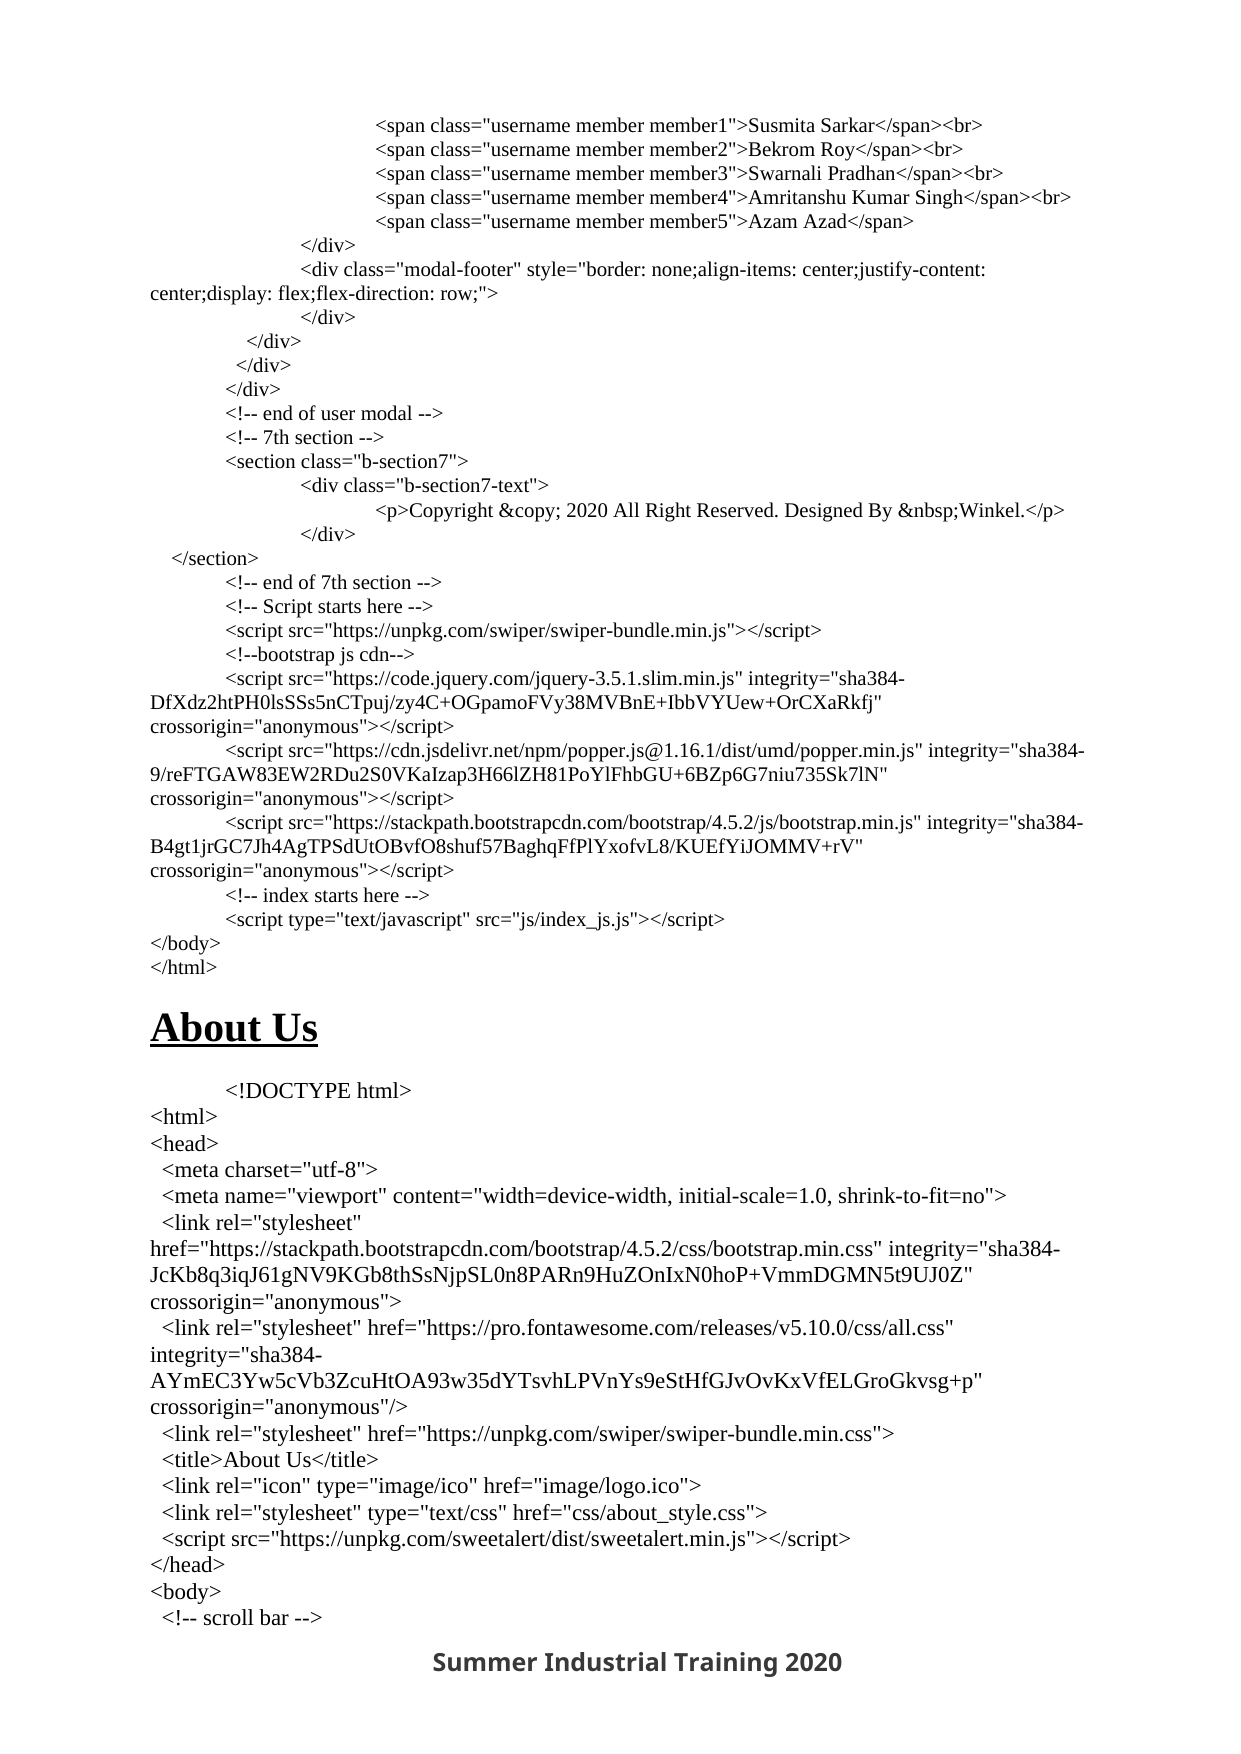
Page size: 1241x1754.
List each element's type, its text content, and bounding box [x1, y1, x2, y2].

text </div> [150, 305, 1090, 329]
text <!-- index starts here --> [150, 882, 1090, 907]
text <span class="username member member4">Amritanshu Kumar Singh</span><br> [150, 185, 1090, 209]
text <script src="https://cdn.jsdelivr.net/npm/popper.js@1.16.1/dist/umd/popper.min.js" integrity="sha384-9/reFTGAW83EW2RDu2S0VKaIzap3H66lZH81PoYlFhbGU+6BZp6G7niu735Sk7lN" crossorigin="anonymous"></script> [150, 738, 1090, 810]
text <html> [150, 1103, 1090, 1130]
text <section class="b-section7"> [150, 449, 1090, 473]
text <script src="https://unpkg.com/swiper/swiper-bundle.min.js"></script> [150, 618, 1090, 642]
text </head> [150, 1551, 1090, 1578]
text <link rel="icon" type="image/ico" href="image/logo.ico"> [150, 1472, 1090, 1499]
text <!-- 7th section --> [150, 425, 1090, 449]
text <link rel="stylesheet" href="https://pro.fontawesome.com/releases/v5.10.0/css/all.css" integrity="sha384-AYmEC3Yw5cVb3ZcuHtOA93w35dYTsvhLPVnYs9eStHfGJvOvKxVfELGroGkvsg+p" crossorigin="anonymous"/> [150, 1314, 1090, 1420]
text <link rel="stylesheet" href="https://unpkg.com/swiper/swiper-bundle.min.css"> [150, 1420, 1090, 1446]
text <span class="username member member1">Susmita Sarkar</span><br> [150, 112, 1090, 137]
text </div> [150, 329, 1090, 353]
text About Us [150, 1003, 1090, 1051]
text </div> [150, 377, 1090, 401]
text <script src="https://code.jquery.com/jquery-3.5.1.slim.min.js" integrity="sha384-DfXdz2htPH0lsSSs5nCTpuj/zy4C+OGpamoFVy38MVBnE+IbbVYUew+OrCXaRkfj" crossorigin="anonymous"></script> [150, 666, 1090, 738]
text <meta charset="utf-8"> [150, 1156, 1090, 1182]
text <!DOCTYPE html> [150, 1077, 1090, 1103]
text <span class="username member member3">Swarnali Pradhan</span><br> [150, 161, 1090, 185]
text <meta name="viewport" content="width=device-width, initial-scale=1.0, shrink-to-fit=no"> [150, 1182, 1090, 1209]
text <!-- end of user modal --> [150, 401, 1090, 425]
text <title>About Us</title> [150, 1446, 1090, 1472]
text <body> [150, 1578, 1090, 1604]
text </html> [150, 955, 1090, 979]
text </body> [150, 931, 1090, 955]
text <!-- scroll bar --> [150, 1604, 1090, 1631]
text <link rel="stylesheet" href="https://stackpath.bootstrapcdn.com/bootstrap/4.5.2/css/bootstrap.min.css" integrity="sha384-JcKb8q3iqJ61gNV9KGb8thSsNjpSL0n8PARn9HuZOnIxN0hoP+VmmDGMN5t9UJ0Z" crossorigin="anonymous"> [150, 1209, 1090, 1314]
text <script src="https://stackpath.bootstrapcdn.com/bootstrap/4.5.2/js/bootstrap.min.js" integrity="sha384-B4gt1jrGC7Jh4AgTPSdUtOBvfO8shuf57BaghqFfPlYxofvL8/KUEfYiJOMMV+rV" crossorigin="anonymous"></script> [150, 810, 1090, 882]
text <script type="text/javascript" src="js/index_js.js"></script> [150, 907, 1090, 931]
text </div> [150, 233, 1090, 257]
text </div> [150, 522, 1090, 546]
text <link rel="stylesheet" type="text/css" href="css/about_style.css"> [150, 1499, 1090, 1525]
text <head> [150, 1130, 1090, 1156]
text <span class="username member member2">Bekrom Roy</span><br> [150, 137, 1090, 161]
text <!-- end of 7th section --> [150, 570, 1090, 594]
text </section> [150, 546, 1090, 570]
text <!--bootstrap js cdn--> [150, 642, 1090, 666]
text </div> [150, 353, 1090, 377]
text <div class="modal-footer" style="border: none;align-items: center;justify-content: center;display: flex;flex-direction: row;"> [150, 257, 1090, 305]
text <!-- Script starts here --> [150, 594, 1090, 618]
text <p>Copyright &copy; 2020 All Right Reserved. Designed By &nbsp;Winkel.</p> [150, 497, 1090, 522]
text <script src="https://unpkg.com/sweetalert/dist/sweetalert.min.js"></script> [150, 1525, 1090, 1551]
text <span class="username member member5">Azam Azad</span> [150, 209, 1090, 233]
text <div class="b-section7-text"> [150, 473, 1090, 497]
